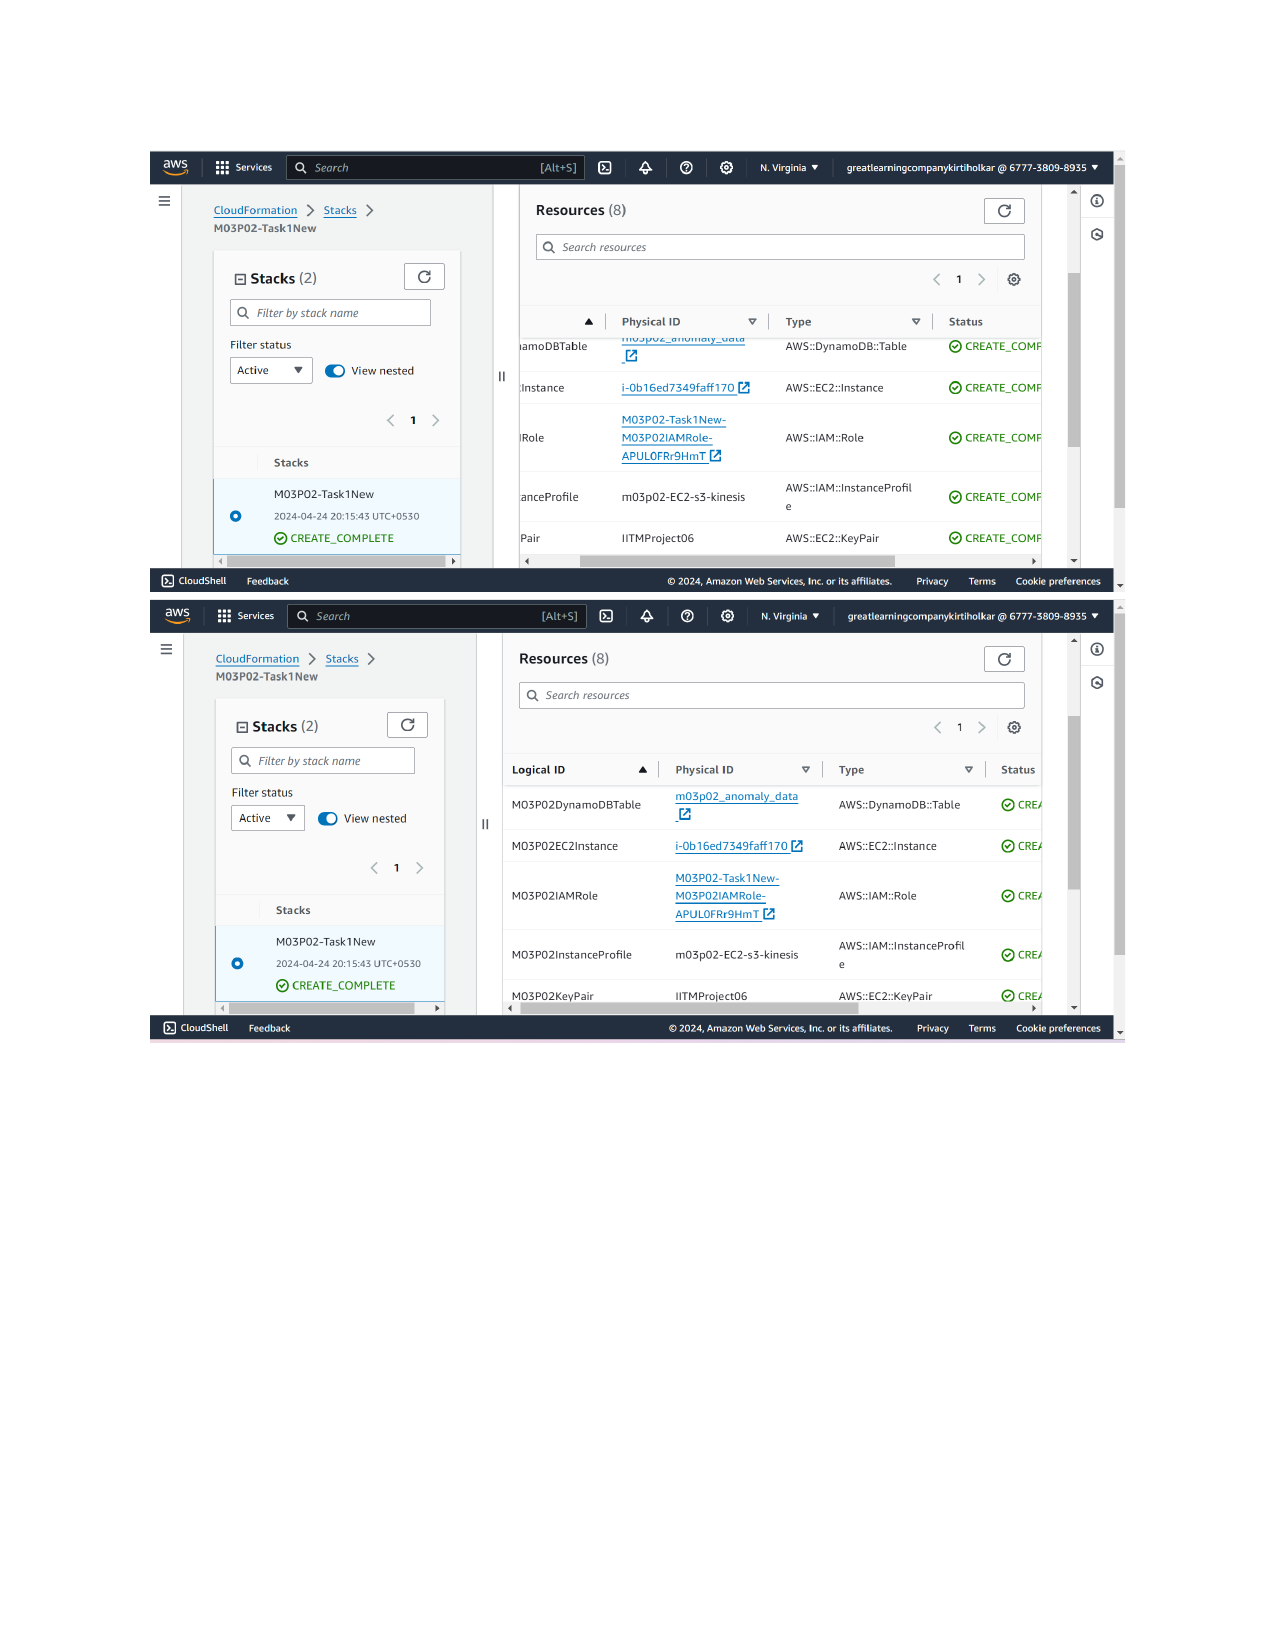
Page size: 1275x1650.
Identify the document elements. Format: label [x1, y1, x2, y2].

picture [150, 150, 1125, 592]
picture [150, 595, 1125, 1043]
